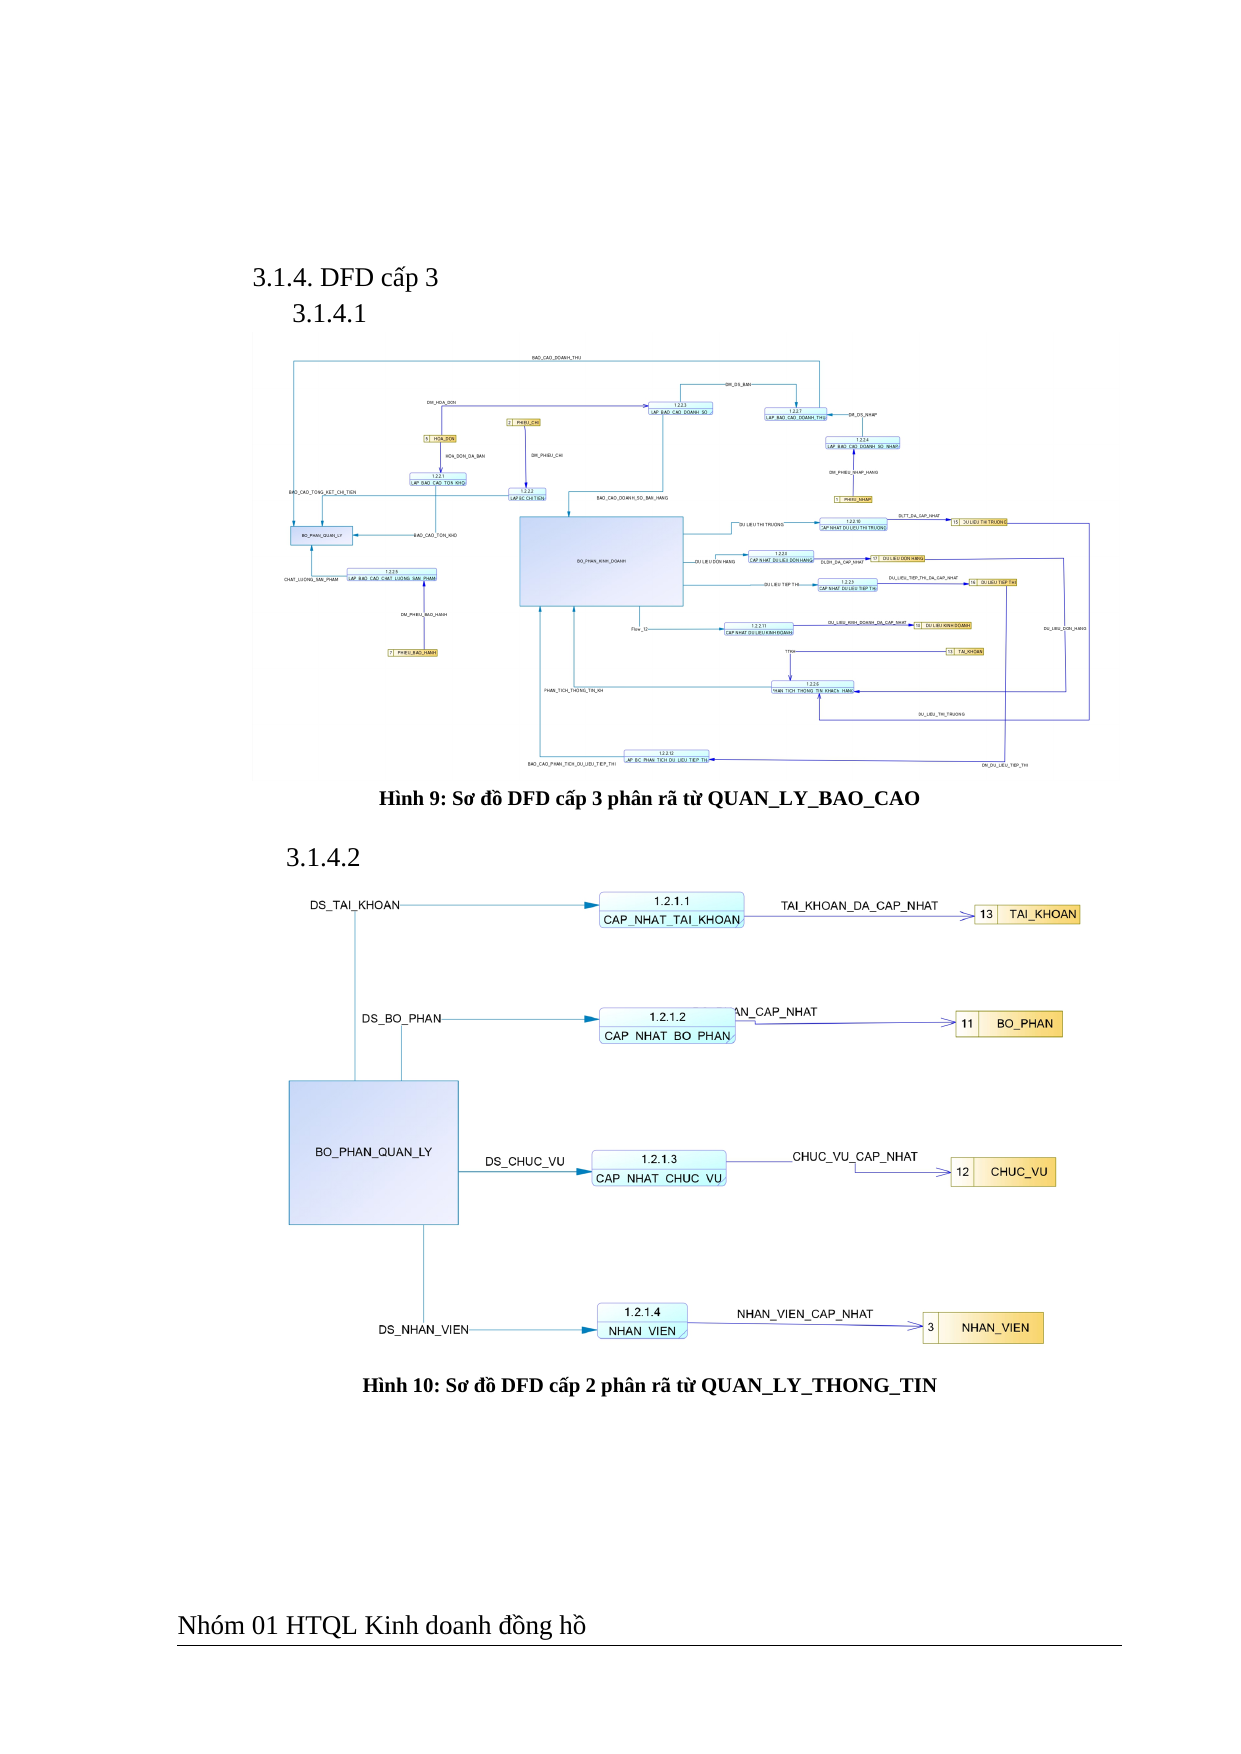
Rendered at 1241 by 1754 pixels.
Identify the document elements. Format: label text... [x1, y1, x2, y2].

text 3.1.4.1 [177, 297, 1122, 328]
text 3.1.4. DFD cấp 3 [252, 261, 1122, 292]
picture [252, 332, 1120, 781]
text Hình 9: Sơ đồ DFD cấp 3 phân rã từ QUAN_LY_BAO_CAO [177, 786, 1122, 809]
text Hình 10: Sơ đồ DFD cấp 2 phân rã từ QUAN_LY_THONG_TIN [177, 1373, 1122, 1397]
picture [252, 876, 1115, 1369]
text 3.1.4.2 [252, 841, 1122, 872]
